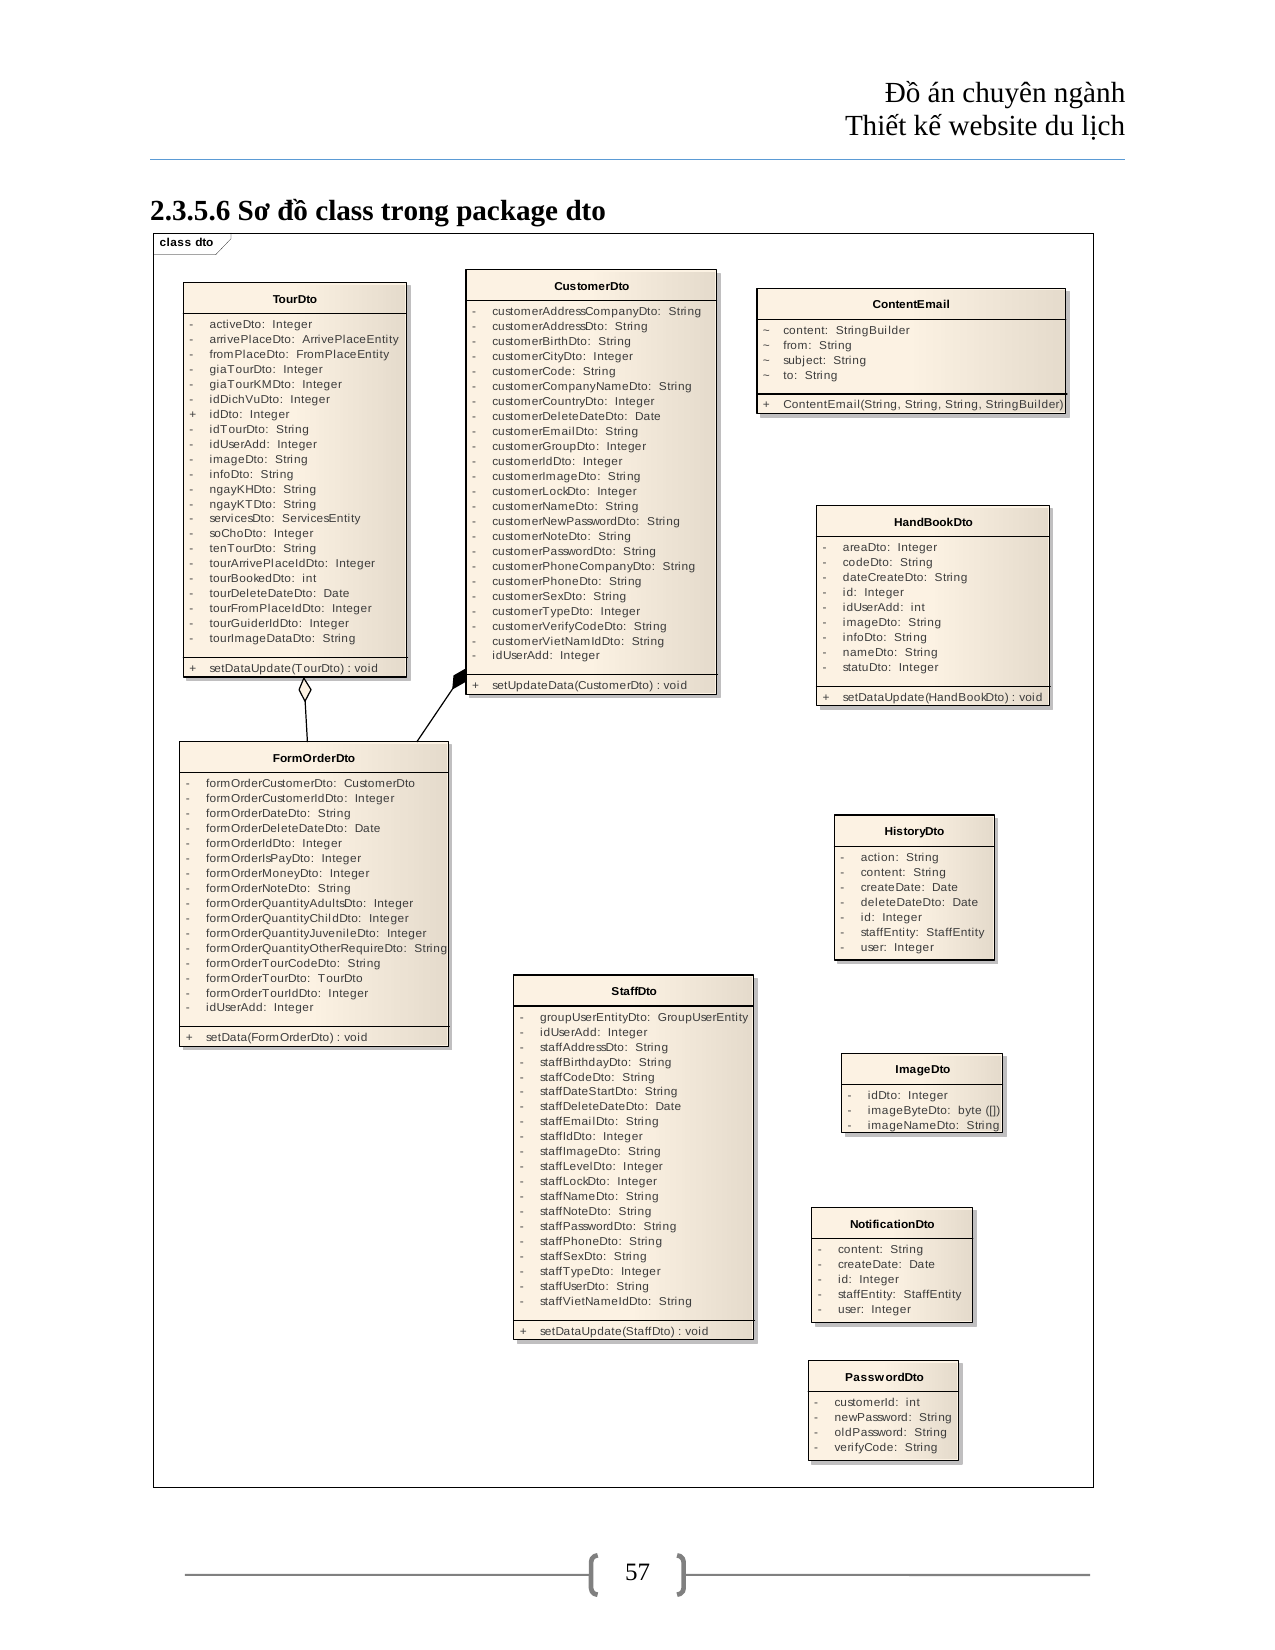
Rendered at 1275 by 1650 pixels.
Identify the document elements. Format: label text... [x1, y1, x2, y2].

subtitle 2.3.5.6 Sơ đồ class trong package dto [150, 193, 1125, 227]
